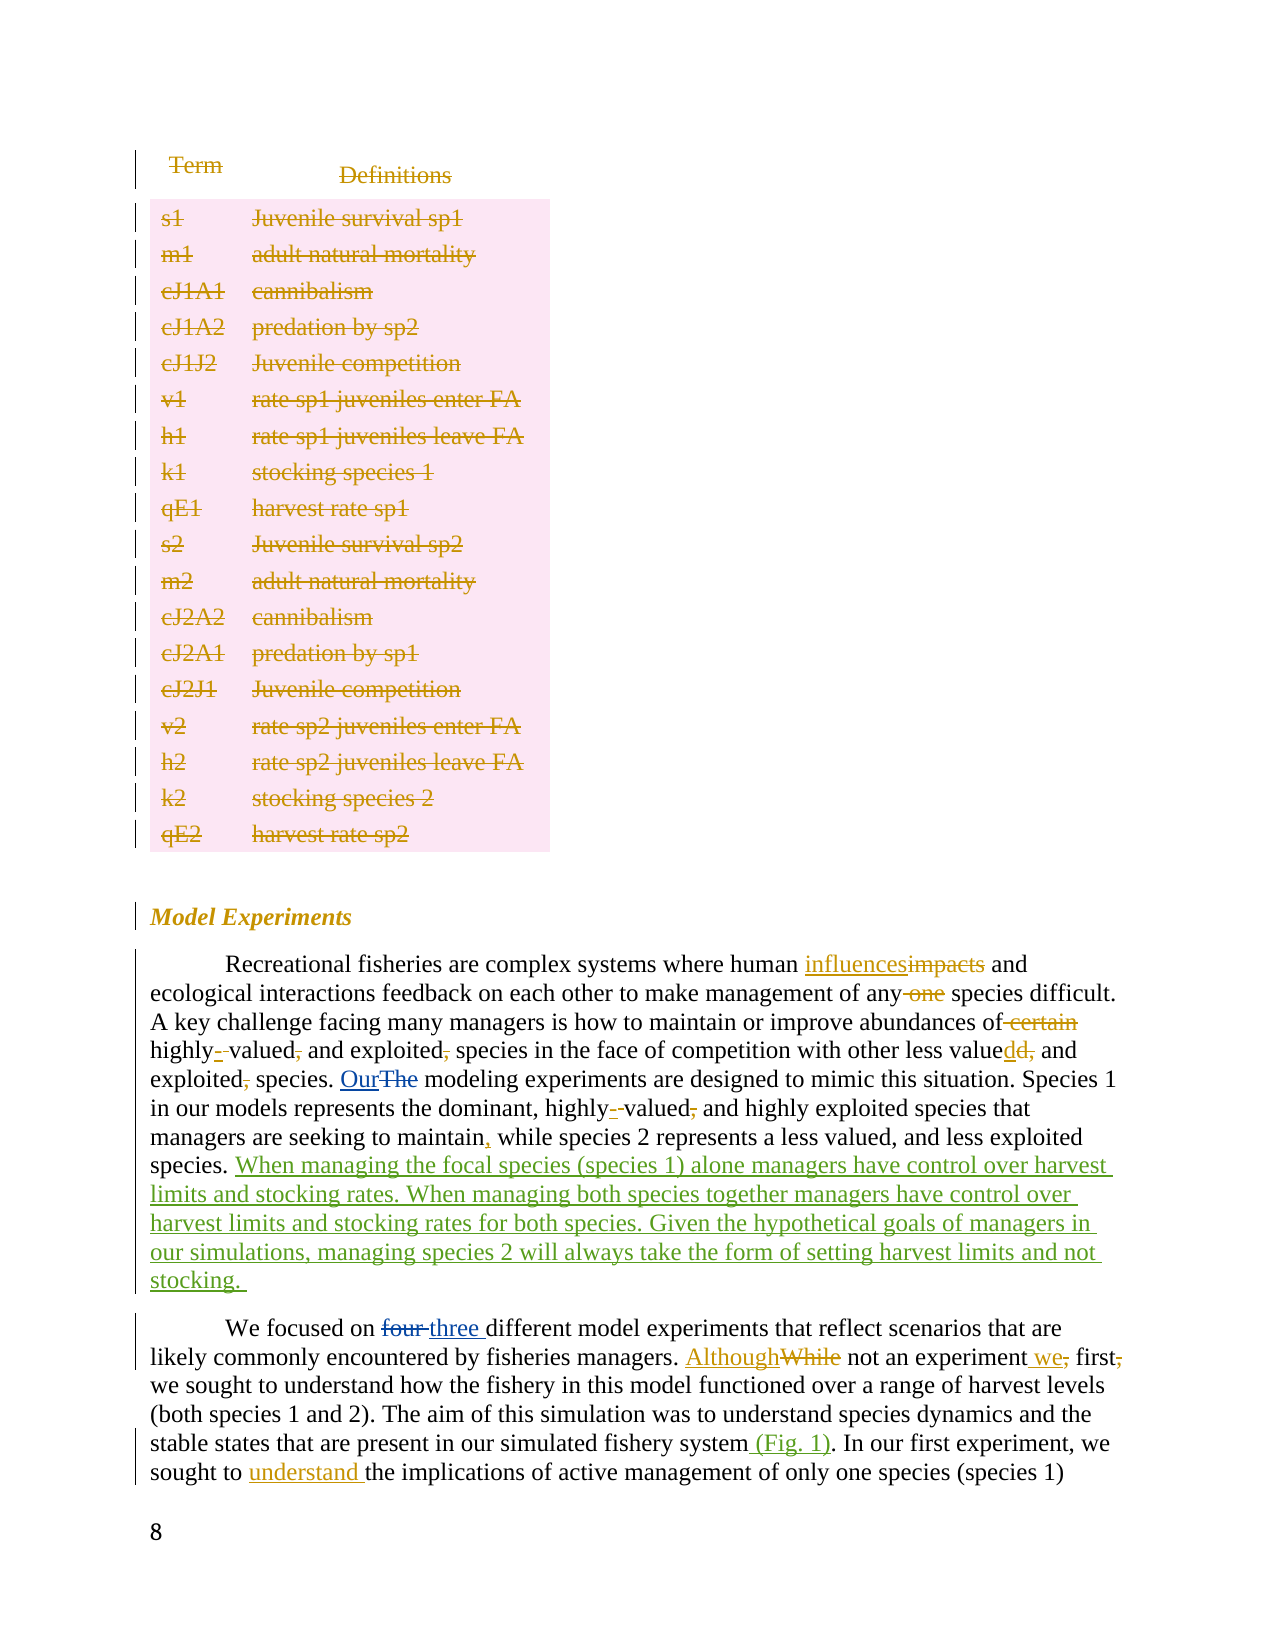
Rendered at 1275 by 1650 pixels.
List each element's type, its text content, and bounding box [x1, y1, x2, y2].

table_header [241, 150, 550, 199]
text Recreational fisheries are complex systems where human and ecological interactions feedback on each other to make management of any species difficult. A key challenge facing many managers is how to maintain or improve abundances of highlyvalued and exploited species in the face of competition with other less value and exploited species. modeling experiments are designed to mimic this situation. Species 1 in our models represents the dominant, highlyvalued and highly exploited species that managers are seeking to maintain while species 2 represents a less valued, and less exploited species. [150, 949, 1125, 1294]
table_header [150, 150, 241, 199]
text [150, 1313, 1125, 1485]
subtitle Model Experiments [150, 902, 1125, 930]
